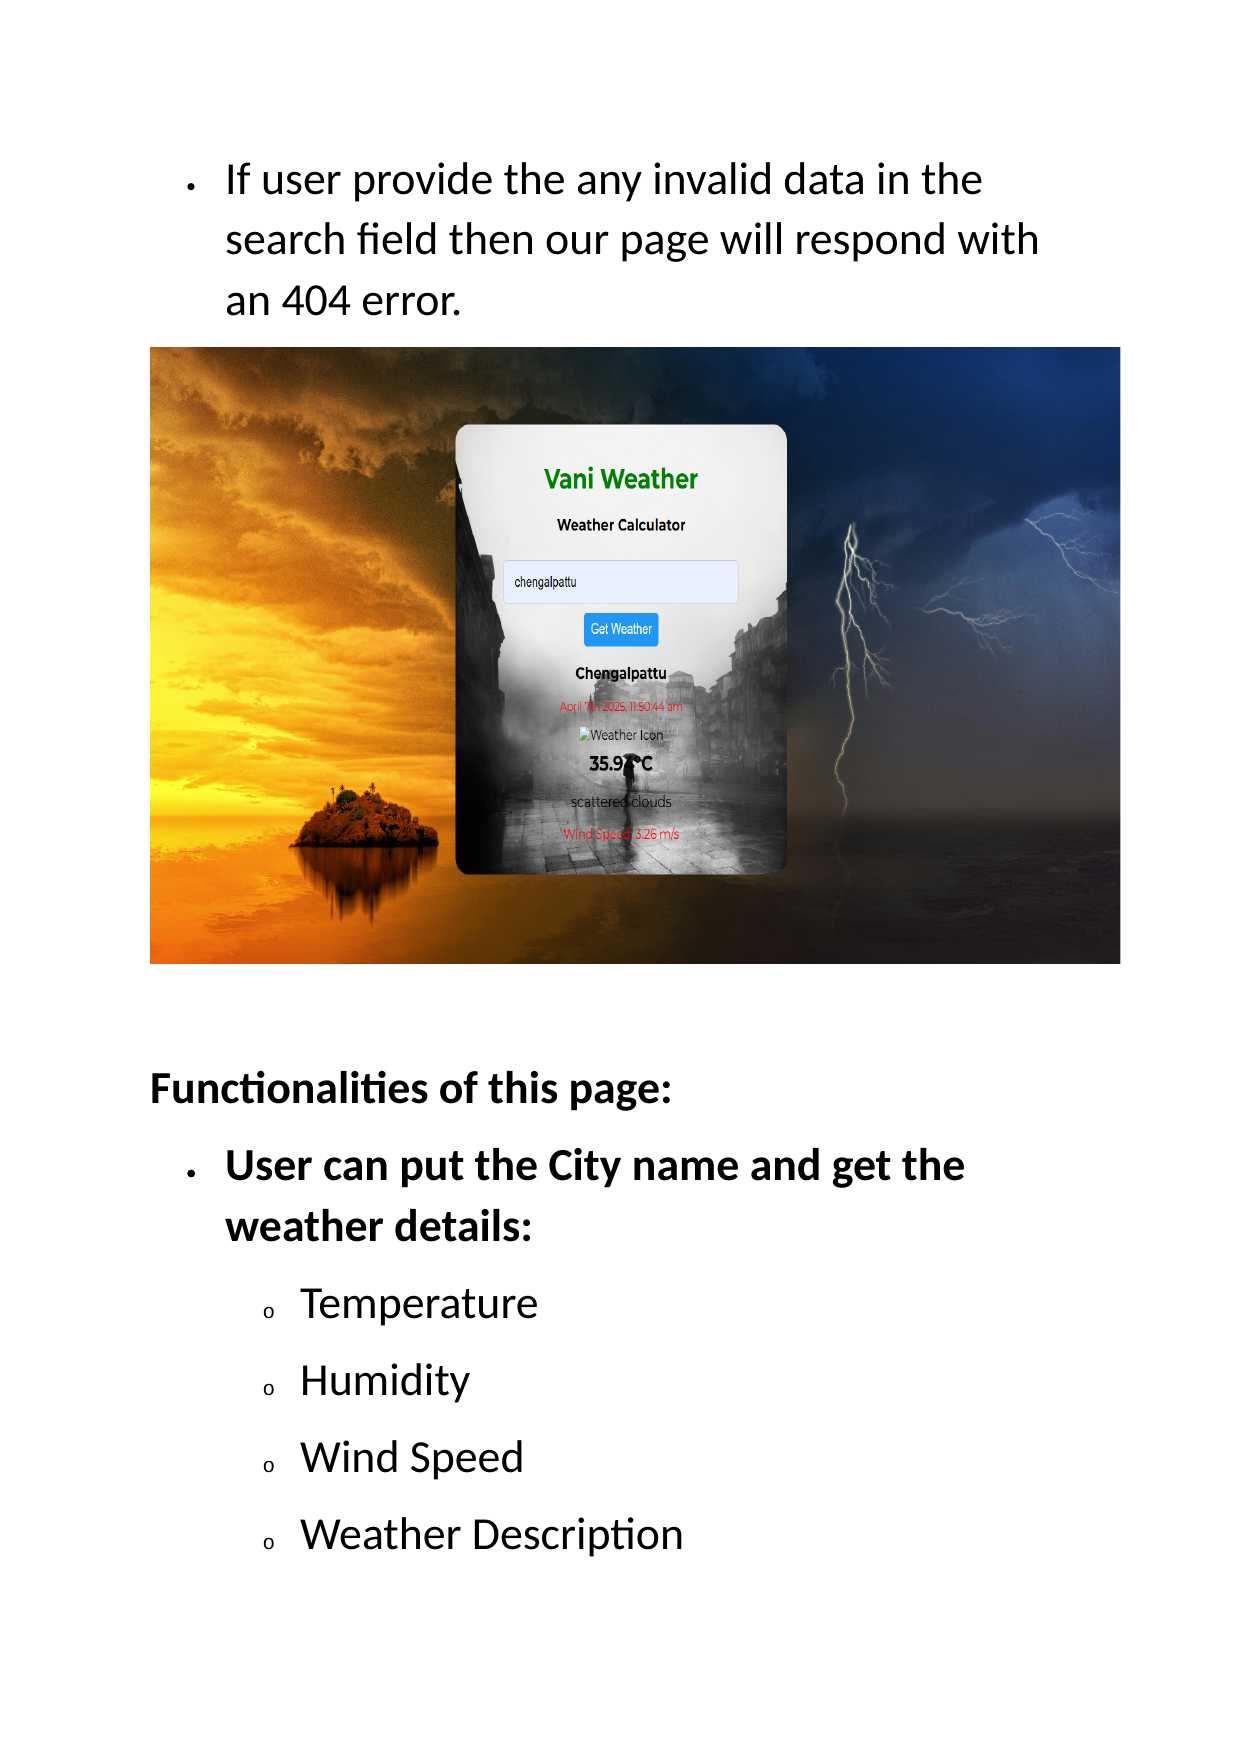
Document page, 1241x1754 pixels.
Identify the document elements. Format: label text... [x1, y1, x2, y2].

list If user provide the any invalid data in the search field then our page will respond with an 404 error. [187, 150, 1090, 327]
list Temperature [262, 1274, 1090, 1329]
list Humidity [262, 1351, 1090, 1407]
picture [150, 347, 1121, 964]
list Weather Description [262, 1504, 1090, 1561]
list Wind Speed [262, 1428, 1090, 1483]
list User can put the City name and get the weather details: [187, 1136, 1090, 1253]
text Functionalities of this page: [150, 1059, 1090, 1115]
